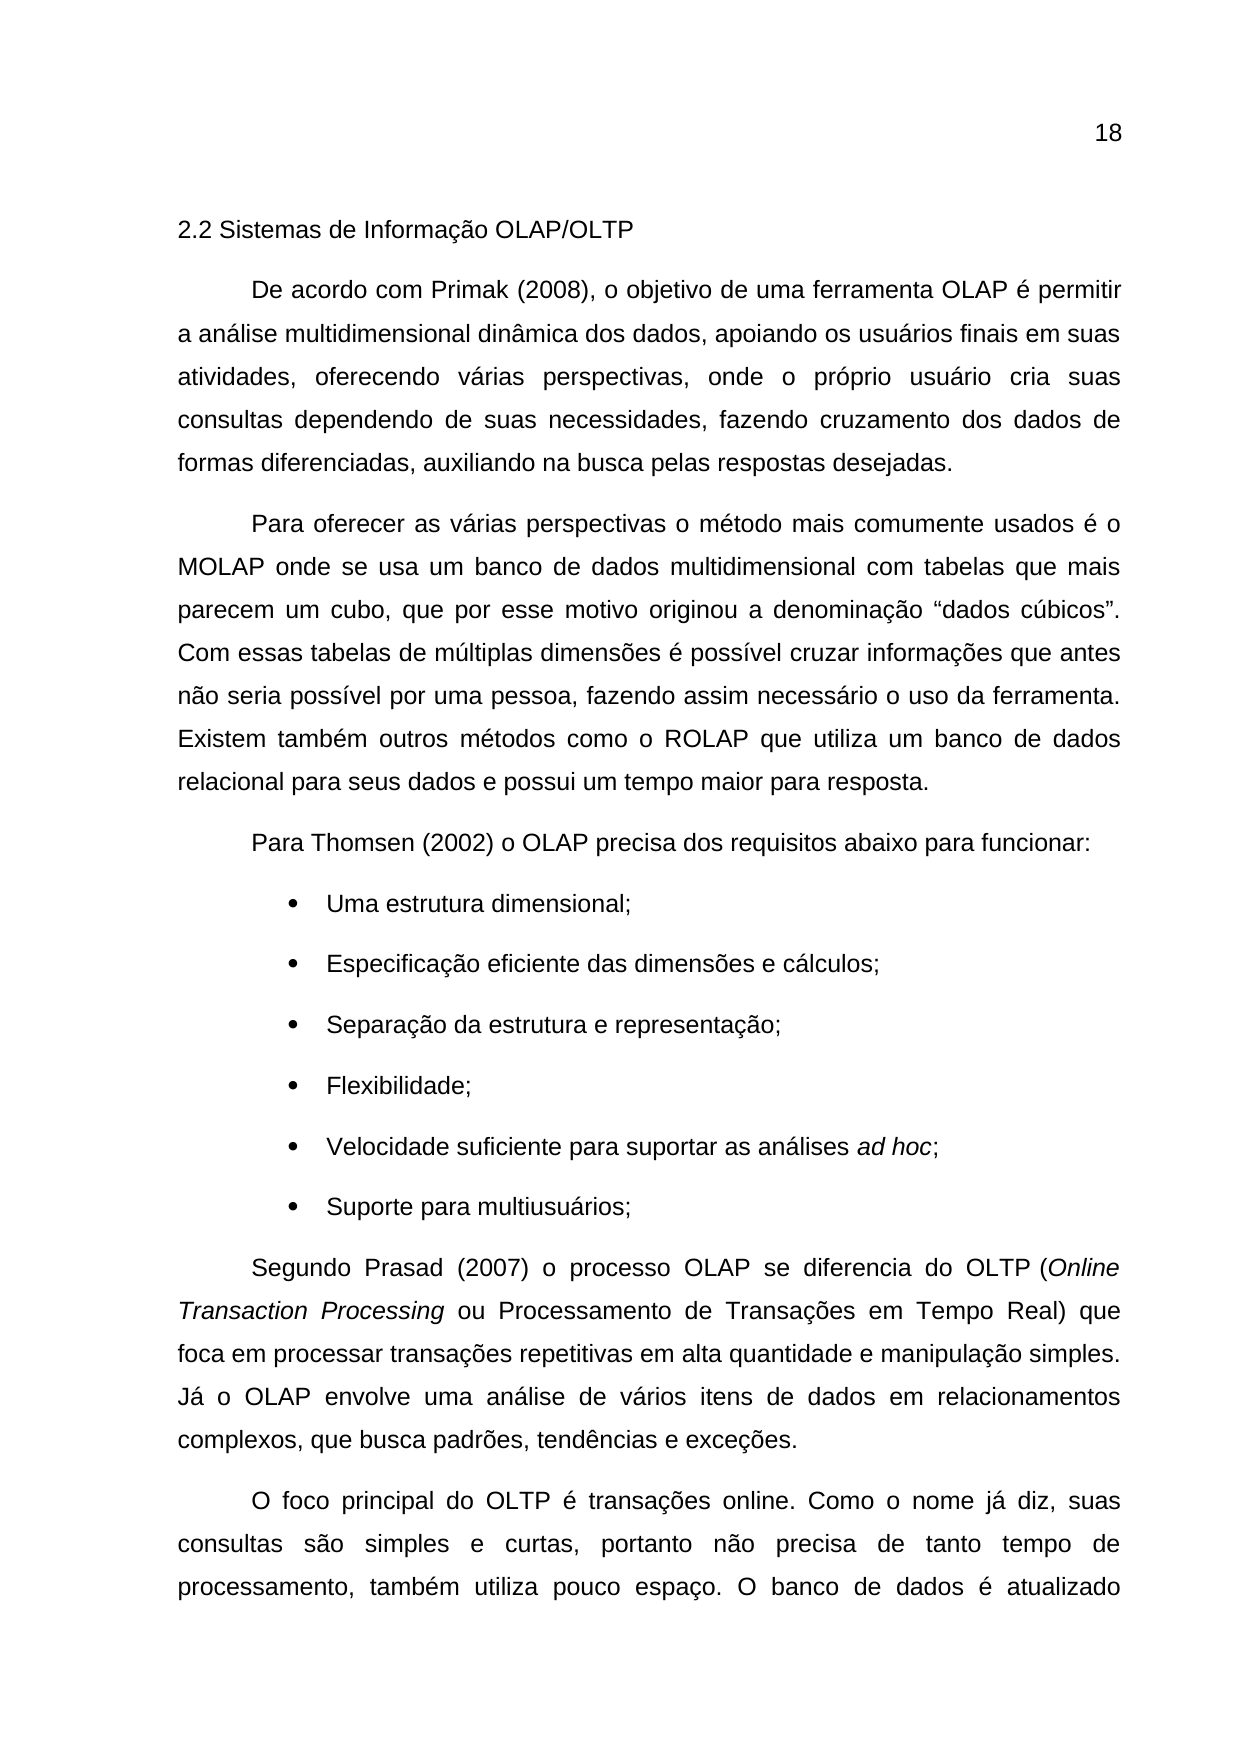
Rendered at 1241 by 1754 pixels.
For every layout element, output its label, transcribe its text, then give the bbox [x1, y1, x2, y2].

text Para Thomsen o OLAP precisa dos requisitos abaixo para funcionar: [177, 828, 1122, 857]
list Velocidade suficiente para suportar as análises ad hoc; [288, 1131, 1122, 1160]
text Para oferecer as várias perspectivas o método mais comumente usados é o MOLAP onde se usa um banco de dados multidimensional com tabelas que mais parecem um cubo, que por esse motivo originou a denominação “dados cúbicos”. Com essas tabelas de múltiplas dimensões é possível cruzar informações que antes não seria possível por uma pessoa, fazendo assim necessário o uso da ferramenta. Existem também outros métodos como o ROLAP que utiliza um banco de dados relacional para seus dados e possui um tempo maior para resposta. [177, 508, 1122, 796]
list Suporte para multiusuários; [288, 1192, 1122, 1221]
list Uma estrutura dimensional; [288, 888, 1122, 917]
list Flexibilidade; [288, 1071, 1122, 1099]
list Especificação eficiente das dimensões e cálculos; [288, 949, 1122, 978]
text Segundo Prasad o processo OLAP se diferencia do OLTP (Online Transaction Processing ou Processamento de Transações em Tempo Real) que foca em processar transações repetitivas em alta quantidade e manipulação simples. Já o OLAP envolve uma análise de vários itens de dados em relacionamentos complexos, que busca padrões, tendências e exceções. [177, 1253, 1122, 1454]
list Separação da estrutura e representação; [288, 1010, 1122, 1039]
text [177, 1486, 1122, 1601]
text De acordo com Primak , o objetivo de uma ferramenta OLAP é permitir a análise multidimensional dinâmica dos dados, apoiando os usuários finais em suas atividades, oferecendo várias perspectivas, onde o próprio usuário cria suas consultas dependendo de suas necessidades, fazendo cruzamento dos dados de formas diferenciadas, auxiliando na busca pelas respostas desejadas. [177, 275, 1122, 477]
subtitle 2.2 Sistemas de Informação OLAP/OLTP [177, 215, 1122, 243]
